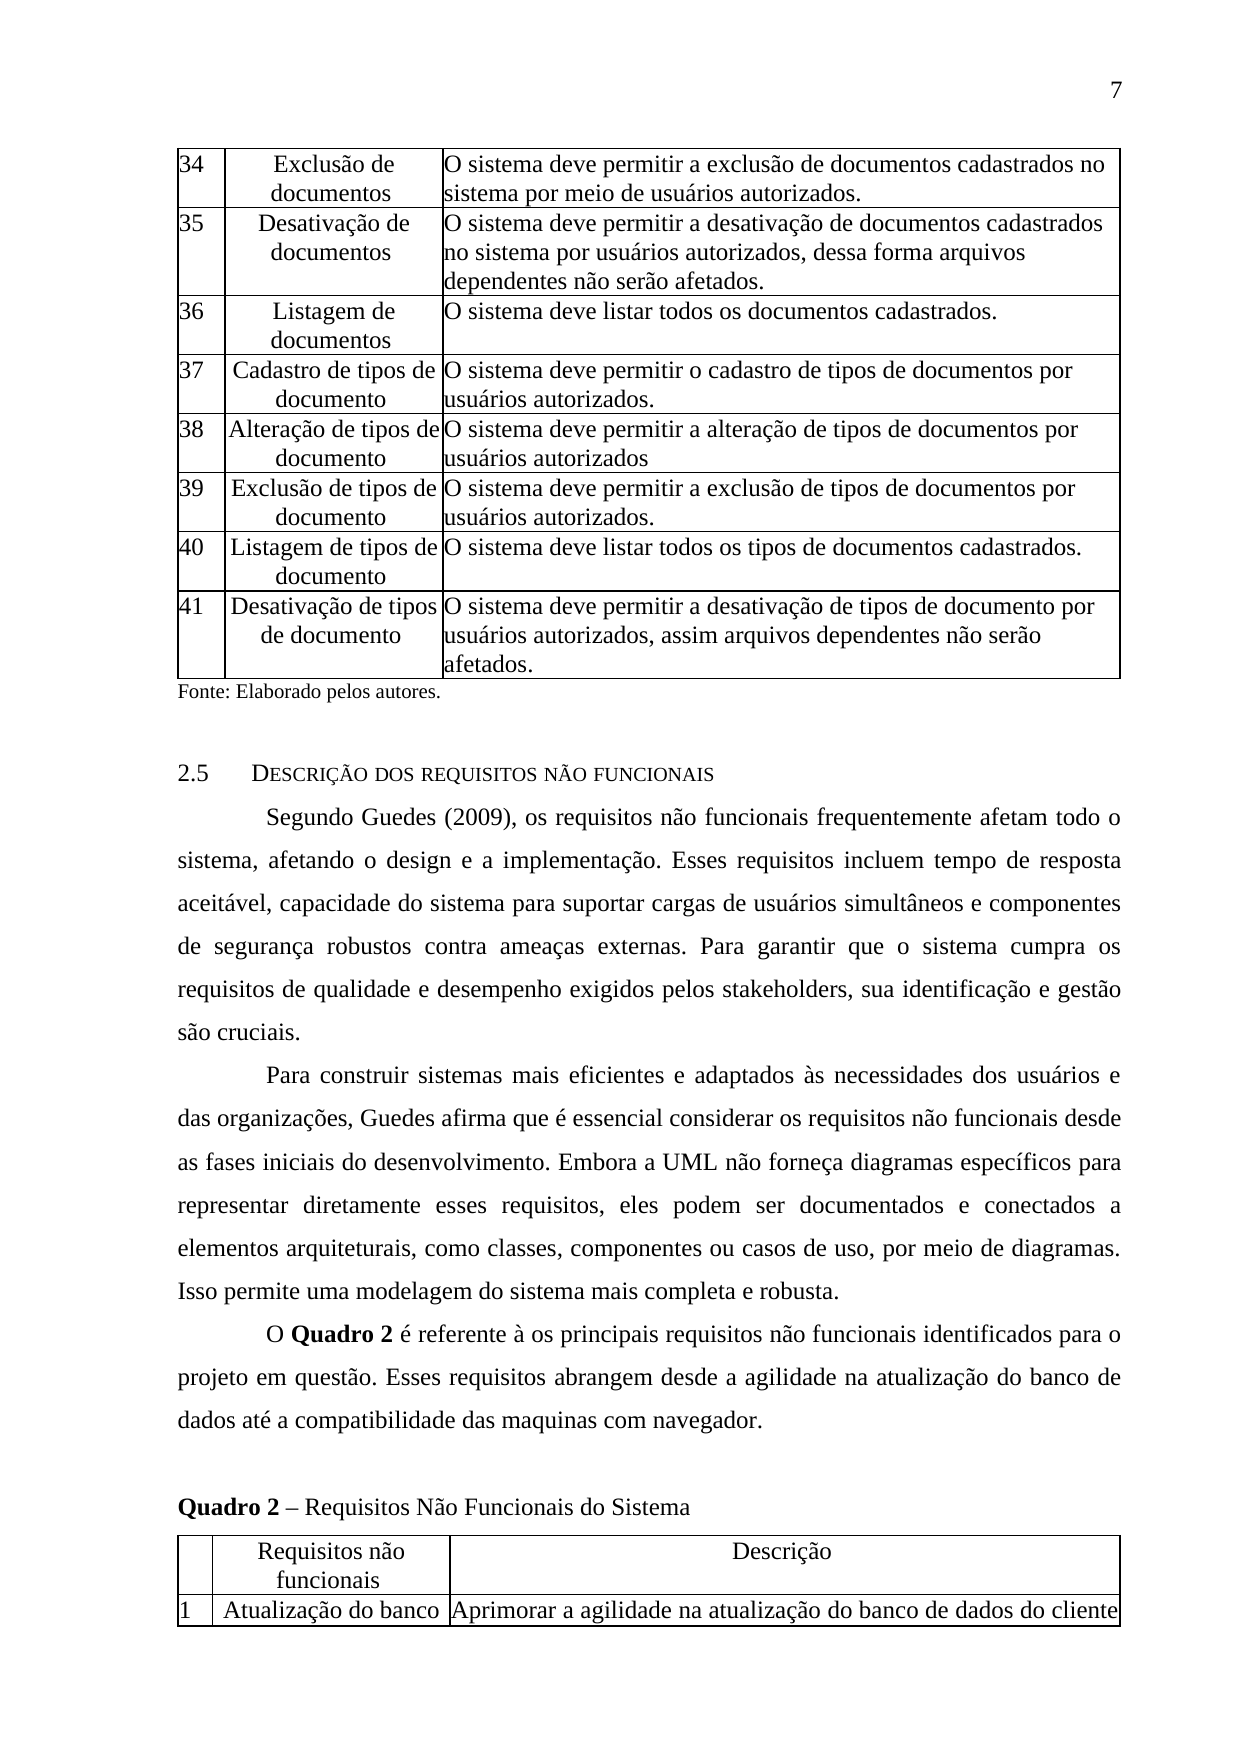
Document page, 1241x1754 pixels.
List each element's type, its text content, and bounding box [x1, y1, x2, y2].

table_cell O sistema deve listar todos os documentos cadastrados. [444, 296, 1119, 354]
table_cell Alteração de tipos de documento [226, 414, 442, 472]
table_cell 38 [179, 414, 224, 472]
table_header Requisitos não funcionais [213, 1536, 449, 1594]
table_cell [451, 1595, 1119, 1625]
text Segundo Guedes (2009), os requisitos não funcionais frequentemente afetam todo o sistema, afetando o design e a implementação. Esses requisitos incluem tempo de resposta aceitável, capacidade do sistema para suportar cargas de usuários simultâneos e componentes de segurança robustos contra ameaças externas. Para garantir que o sistema cumpra os requisitos de qualidade e desempenho exigidos pelos stakeholders, sua identificação e gestão são cruciais. [177, 802, 1122, 1046]
table_cell Listagem de tipos de documento [226, 532, 442, 590]
table_cell O sistema deve permitir o cadastro de tipos de documentos por usuários autorizados. [444, 355, 1119, 413]
table_cell 35 [179, 208, 224, 294]
table_cell Cadastro de tipos de documento [226, 355, 442, 413]
subtitle Descrição dos requisitos não funcionais [177, 758, 1122, 787]
table_cell O sistema deve permitir a alteração de tipos de documentos por usuários autorizados [444, 414, 1119, 472]
text Fonte: Elaborado pelos autores. [177, 679, 1122, 703]
table_cell Listagem de documentos [226, 296, 442, 354]
table_cell 39 [179, 473, 224, 531]
table_cell Desativação de documentos [226, 208, 442, 294]
table_cell O sistema deve permitir a desativação de documentos cadastrados no sistema por usuários autorizados, dessa forma arquivos dependentes não serão afetados. [444, 208, 1119, 294]
table_cell O sistema deve permitir a exclusão de documentos cadastrados no sistema por meio de usuários autorizados. [444, 149, 1119, 207]
table_cell O sistema deve permitir a desativação de tipos de documento por usuários autorizados, assim arquivos dependentes não serão afetados. [444, 592, 1119, 678]
table_header Descrição [451, 1536, 1119, 1594]
table_cell 34 [179, 149, 224, 207]
text Para construir sistemas mais eficientes e adaptados às necessidades dos usuários e das organizações, Guedes afirma que é essencial considerar os requisitos não funcionais desde as fases iniciais do desenvolvimento. Embora a UML não forneça diagramas específicos para representar diretamente esses requisitos, eles podem ser documentados e conectados a elementos arquiteturais, como classes, componentes ou casos de uso, por meio de diagramas. Isso permite uma modelagem do sistema mais completa e robusta. [177, 1060, 1122, 1305]
table_header [179, 1536, 212, 1594]
table_cell 41 [179, 592, 224, 678]
text Quadro 2 – Requisitos Não Funcionais do Sistema [177, 1492, 1122, 1520]
table_cell 36 [179, 296, 224, 354]
table_cell 37 [179, 355, 224, 413]
table_cell Desativação de tipos de documento [226, 592, 442, 678]
table_cell 40 [179, 532, 224, 590]
table_cell Exclusão de documentos [226, 149, 442, 207]
table_cell O sistema deve permitir a exclusão de tipos de documentos por usuários autorizados. [444, 473, 1119, 531]
text O Quadro 2 é referente à os principais requisitos não funcionais identificados para o projeto em questão. Esses requisitos abrangem desde a agilidade na atualização do banco de dados até a compatibilidade das maquinas com navegador. [177, 1319, 1122, 1434]
table_cell 1 [179, 1595, 212, 1625]
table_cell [213, 1595, 449, 1625]
table_cell O sistema deve listar todos os tipos de documentos cadastrados. [444, 532, 1119, 590]
table_cell Exclusão de tipos de documento [226, 473, 442, 531]
